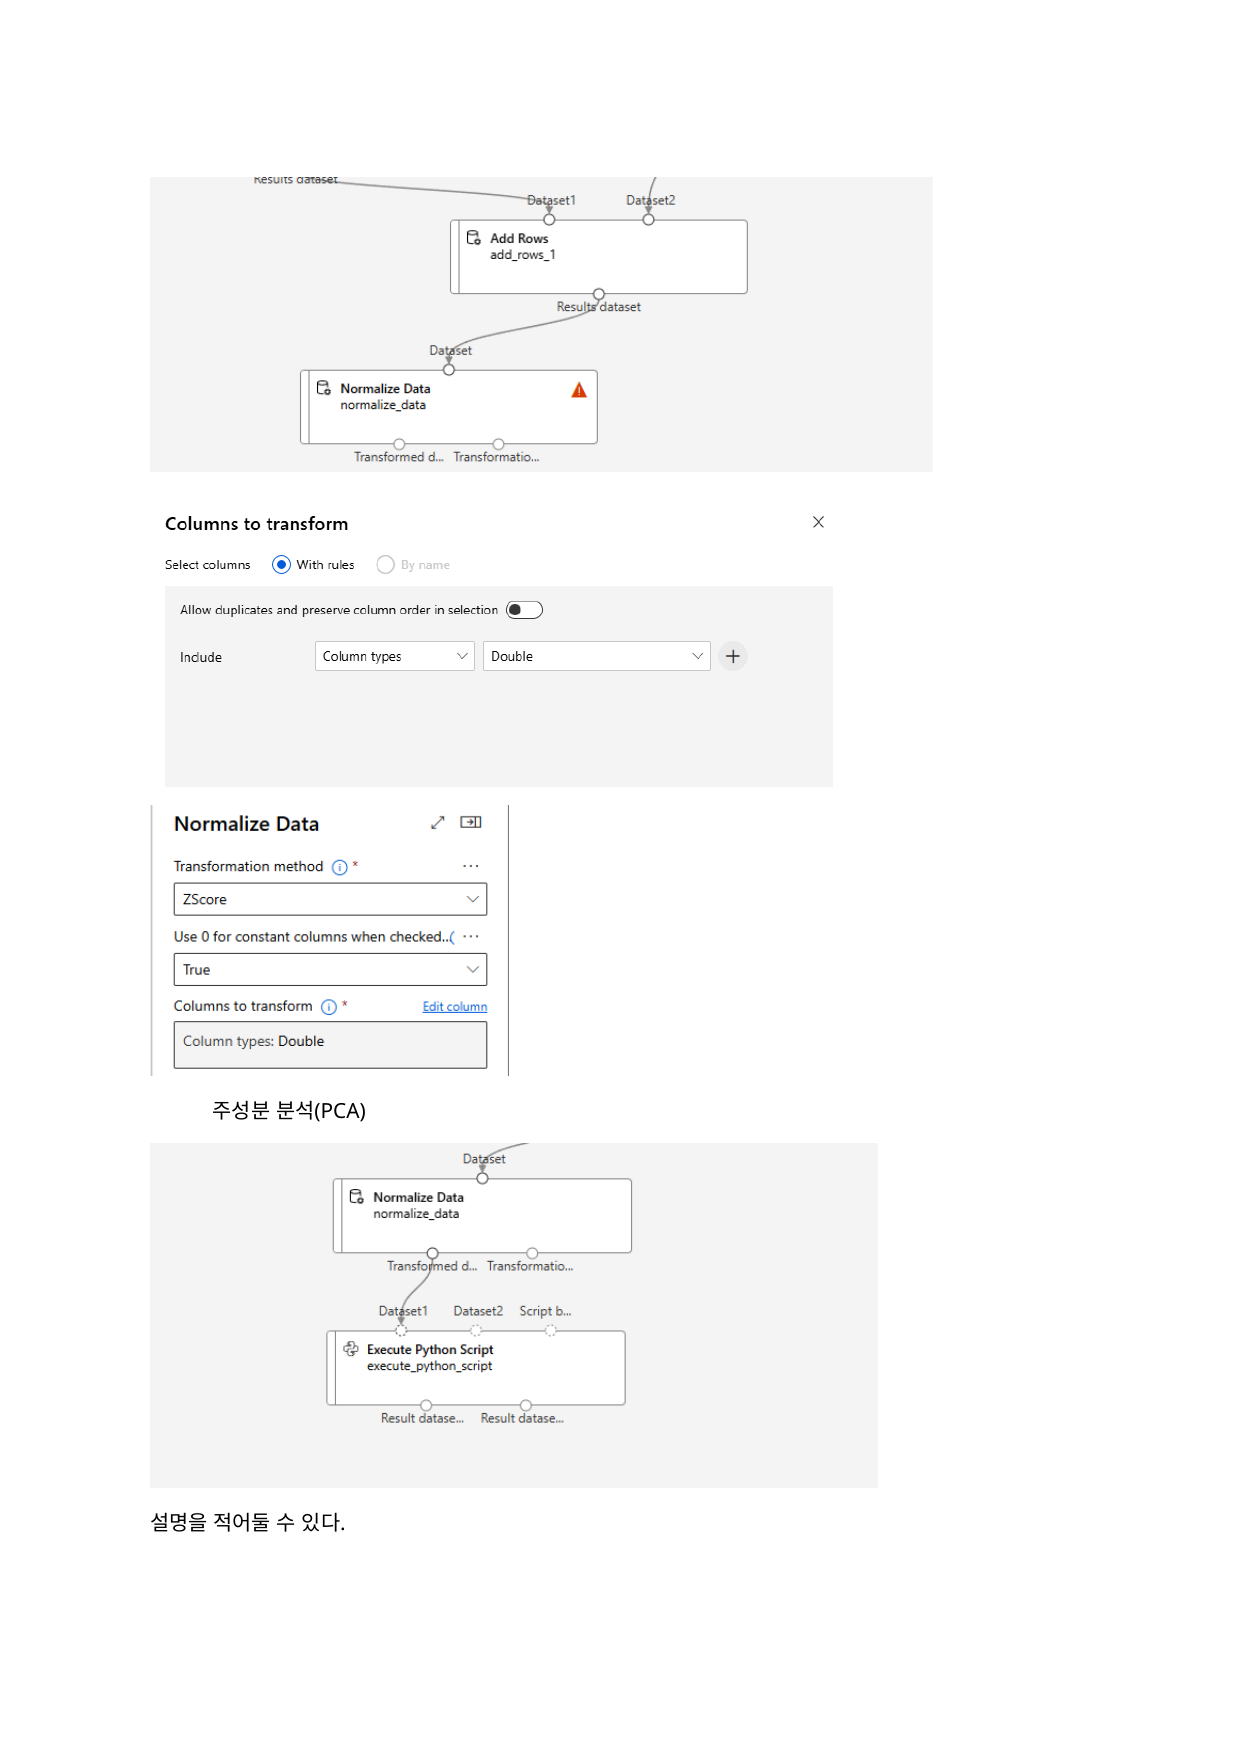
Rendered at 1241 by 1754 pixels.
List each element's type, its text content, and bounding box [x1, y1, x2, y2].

picture [150, 1143, 878, 1488]
picture [150, 490, 855, 787]
subtitle 주성분 분석(PCA) [212, 1094, 1090, 1124]
text 설명을 적어둘 수 있다. [150, 1507, 1090, 1537]
picture [150, 805, 509, 1076]
picture [150, 177, 933, 472]
